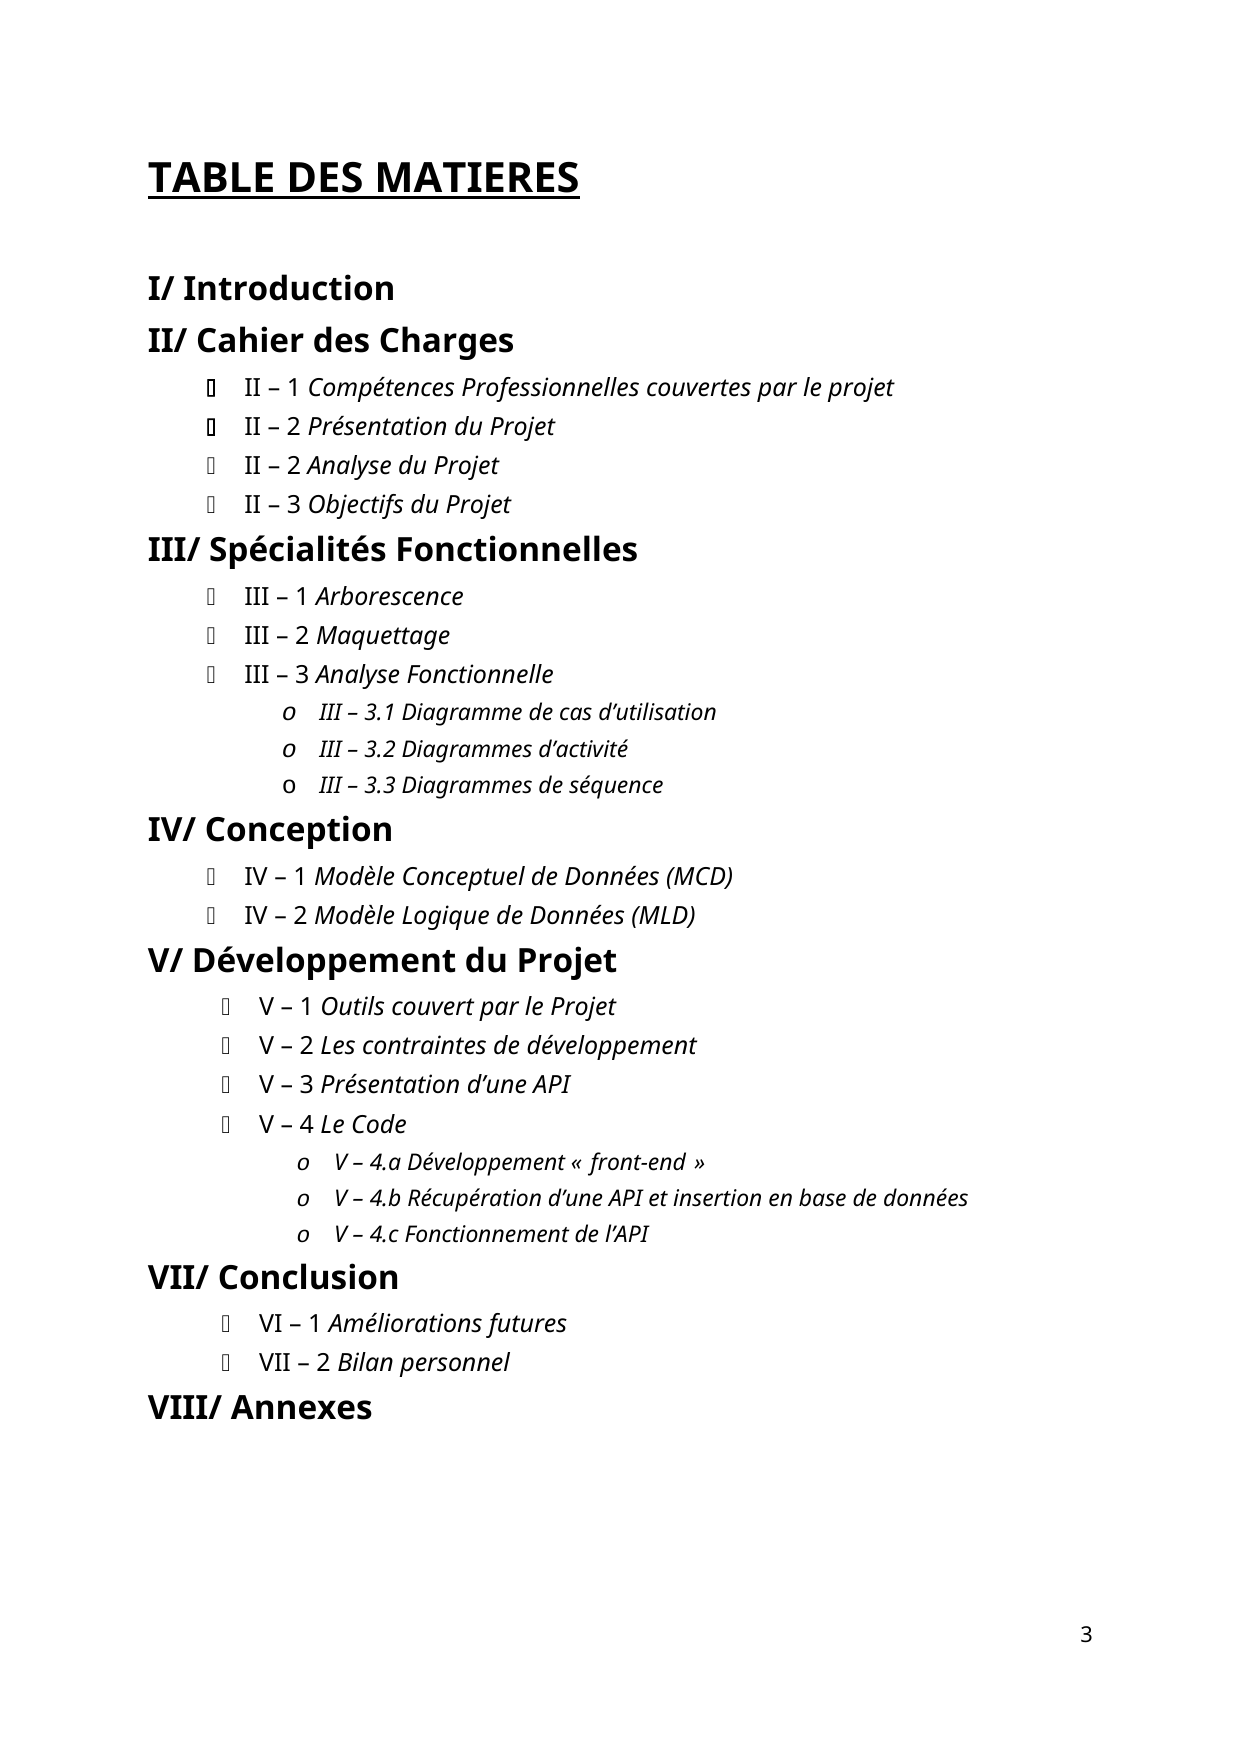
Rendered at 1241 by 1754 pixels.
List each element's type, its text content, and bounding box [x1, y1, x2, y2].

text VII/ Conclusion [148, 1253, 1093, 1299]
list II – 3 Objectifs du Projet [207, 487, 1093, 521]
list III – 3.1 Diagramme de cas d’utilisation [282, 696, 1093, 728]
list V – 4 Le Code [221, 1106, 1093, 1140]
list IV – 1 Modèle Conceptuel de Données (MCD) [207, 858, 1093, 892]
text IV/ Conception [148, 806, 1093, 851]
list II – 2 Analyse du Projet [207, 448, 1093, 482]
list V – 4.c Fonctionnement de l’API [296, 1217, 1093, 1249]
text III/ Spécialités Fonctionnelles [148, 526, 1093, 571]
list IV – 2 Modèle Logique de Données (MLD) [207, 897, 1093, 931]
list III – 1 Arborescence [207, 578, 1093, 612]
text TABLE DES MATIERES [148, 148, 1093, 204]
list V – 2 Les contraintes de développement [221, 1028, 1093, 1062]
list III – 3.2 Diagrammes d’activité [282, 732, 1093, 764]
text V/ Développement du Projet [148, 937, 1093, 982]
list VII – 2 Bilan personnel [221, 1345, 1093, 1379]
list III – 3 Analyse Fonctionnelle [207, 657, 1093, 691]
list V – 4.a Développement « front-end » [296, 1145, 1093, 1177]
list V – 1 Outils couvert par le Projet [221, 989, 1093, 1023]
list VI – 1 Améliorations futures [221, 1306, 1093, 1340]
text VIII/ Annexes [148, 1384, 1093, 1429]
list III – 2 Maquettage [207, 617, 1093, 651]
text II/ Cahier des Charges [148, 317, 1093, 363]
list V – 3 Présentation d’une API [221, 1067, 1093, 1101]
text I/ Introduction [148, 265, 1093, 310]
list V – 4.b Récupération d’une API et insertion en base de données [296, 1181, 1093, 1213]
list II – 1 Compétences Professionnelles couvertes par le projet [207, 369, 1093, 403]
list III – 3.3 Diagrammes de séquence [282, 769, 1093, 801]
list II – 2 Présentation du Projet [207, 408, 1093, 443]
